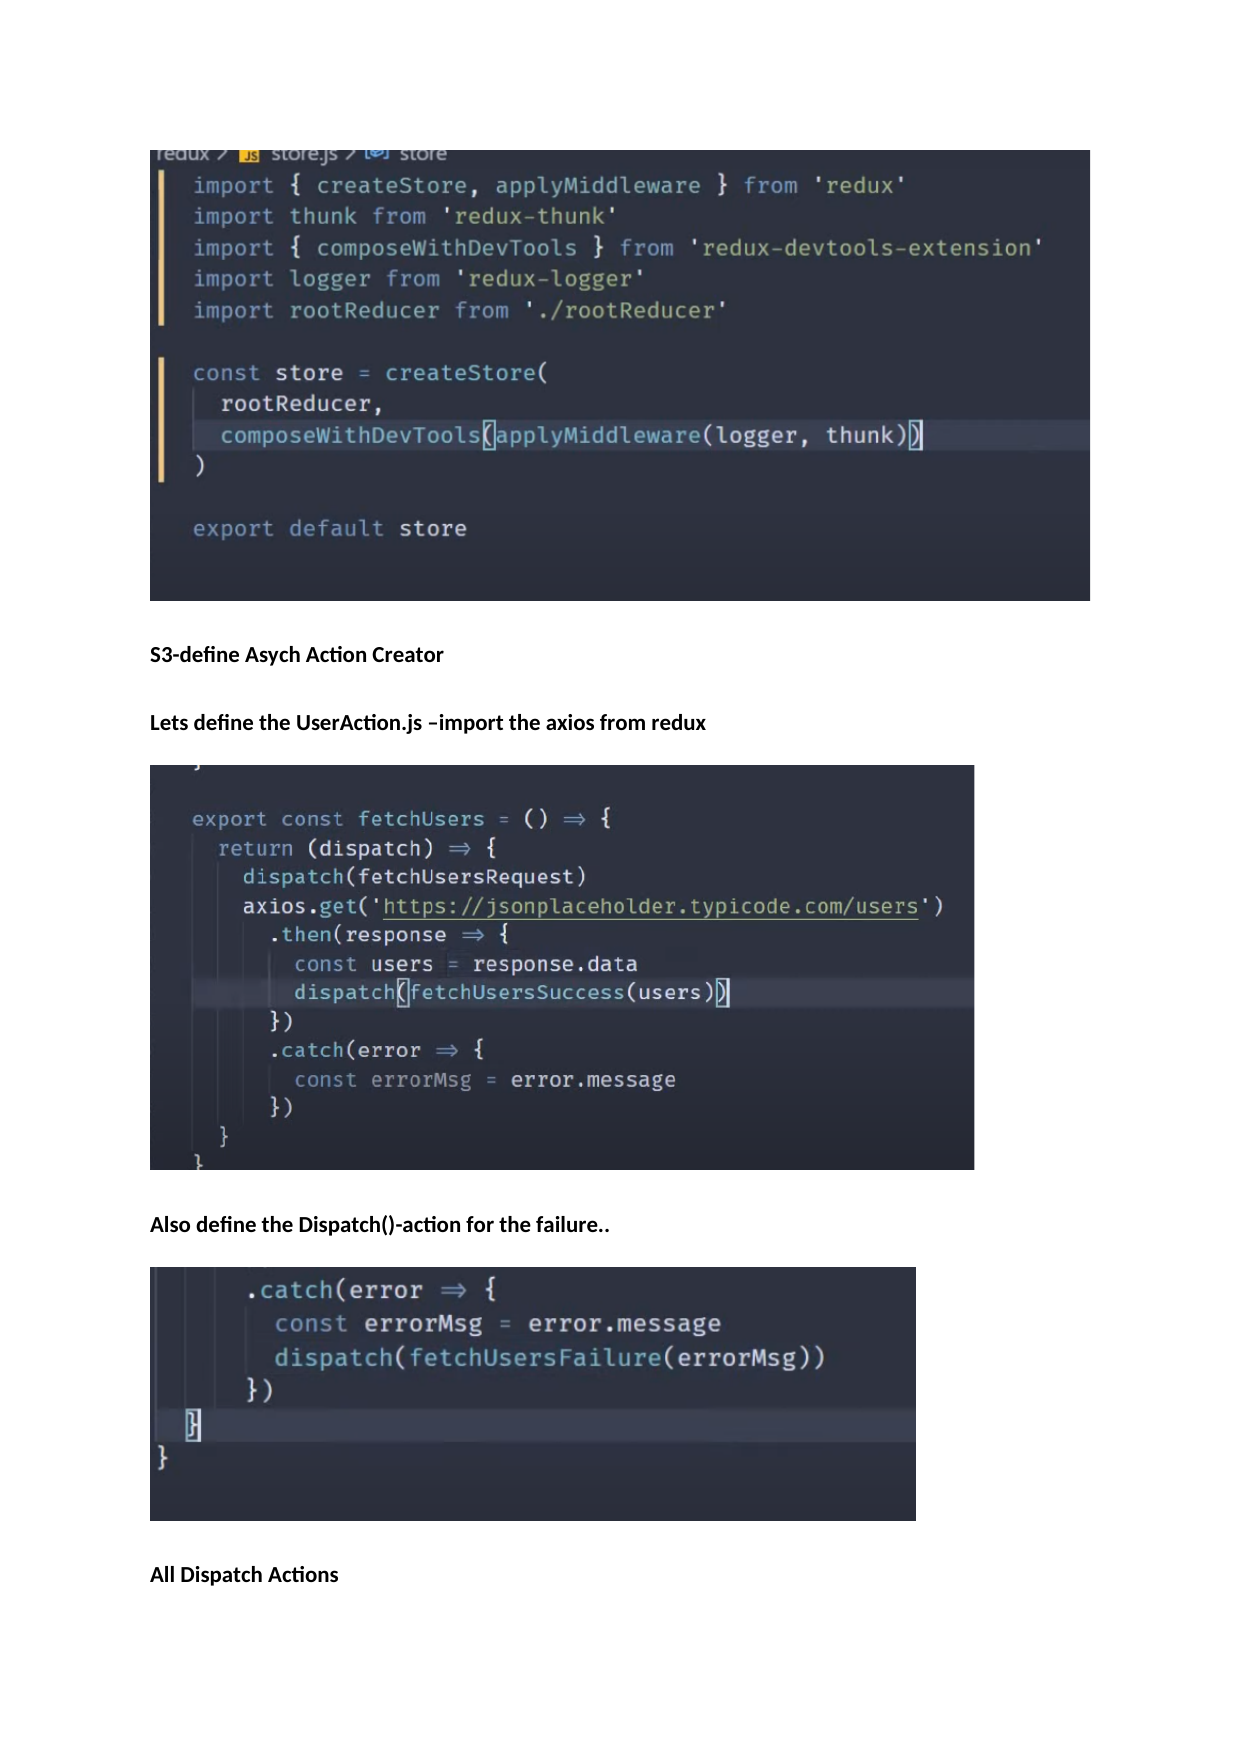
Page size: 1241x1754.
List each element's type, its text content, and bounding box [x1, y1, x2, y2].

picture [150, 150, 1091, 601]
picture [150, 1267, 916, 1521]
text All Dispatch Actions [150, 1549, 1090, 1588]
picture [150, 765, 975, 1170]
text Lets define the UserAction.js –import the axios from redux [150, 697, 1090, 737]
text S3-define Asych Action Creator [150, 629, 1090, 668]
text Also define the Dispatch()-action for the failure.. [150, 1199, 1090, 1238]
